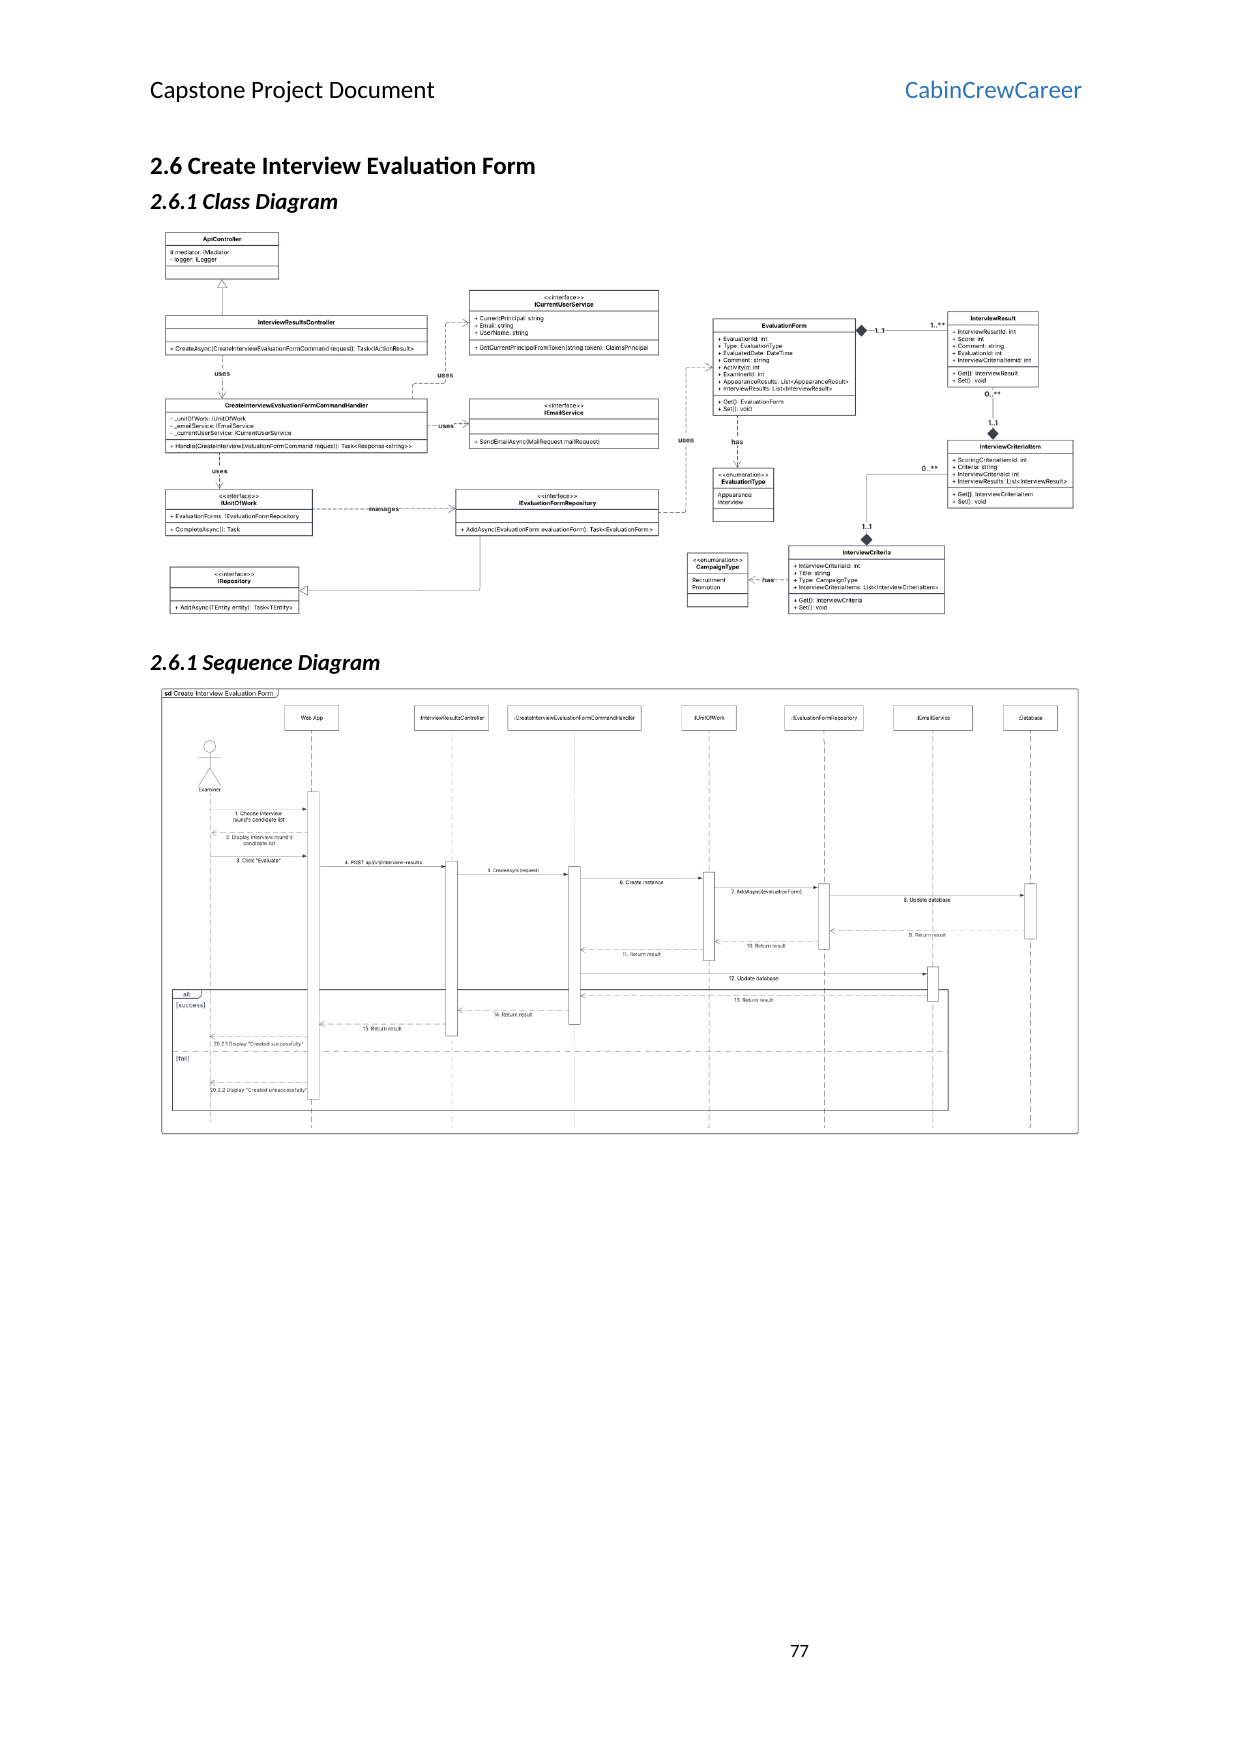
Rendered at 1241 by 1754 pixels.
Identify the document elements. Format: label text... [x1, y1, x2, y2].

picture [150, 677, 1089, 1145]
subtitle 2.6.1 Sequence Diagram [150, 648, 1090, 676]
subtitle 2.6.1 Class Diagram [150, 187, 1090, 215]
picture [150, 217, 1088, 629]
subtitle 2.6 Create Interview Evaluation Form [150, 150, 1090, 181]
